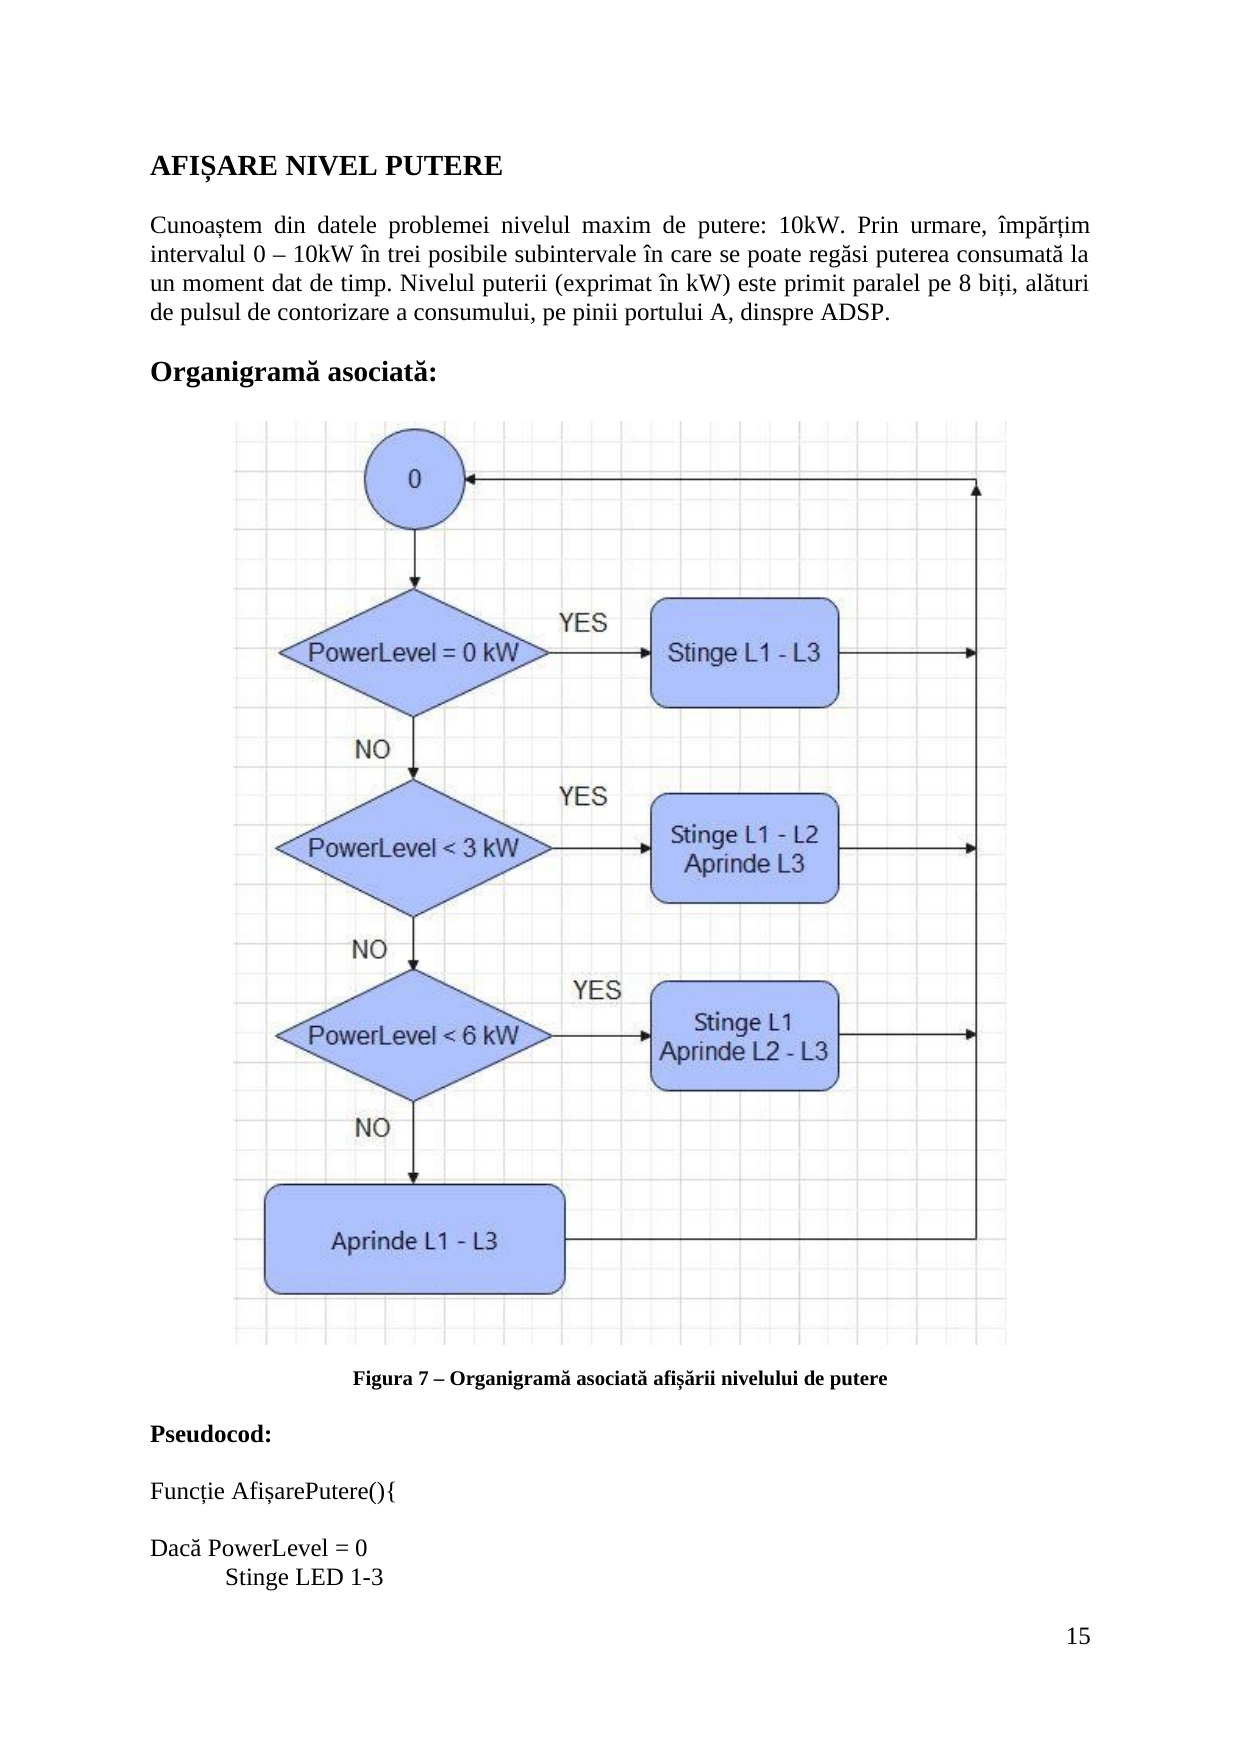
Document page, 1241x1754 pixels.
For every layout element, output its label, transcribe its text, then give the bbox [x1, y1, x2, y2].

subtitle Organigramă asociată: [150, 354, 1182, 388]
text Funcție AfișarePutere(){ Dacă PowerLevel = 0 [150, 1448, 399, 1562]
picture [233, 421, 1007, 1345]
text Stinge LED 1-3 [225, 1562, 1182, 1591]
subtitle AFIȘARE NIVEL PUTERE [150, 148, 1182, 182]
text Cunoaștem din datele problemei nivelul maxim de putere: 10kW. Prin urmare, împărțim intervalul 0 – 10kW în trei posibile subintervale în care se poate regăsi puterea consumată la un moment dat de timp. Nivelul puterii (exprimat în kW) este primit paralel pe 8 biți, alături de pulsul de contorizare a consumului, pe pinii portului A, dinspre ADSP. [150, 210, 1091, 325]
subtitle Pseudocod: [150, 1419, 1182, 1447]
